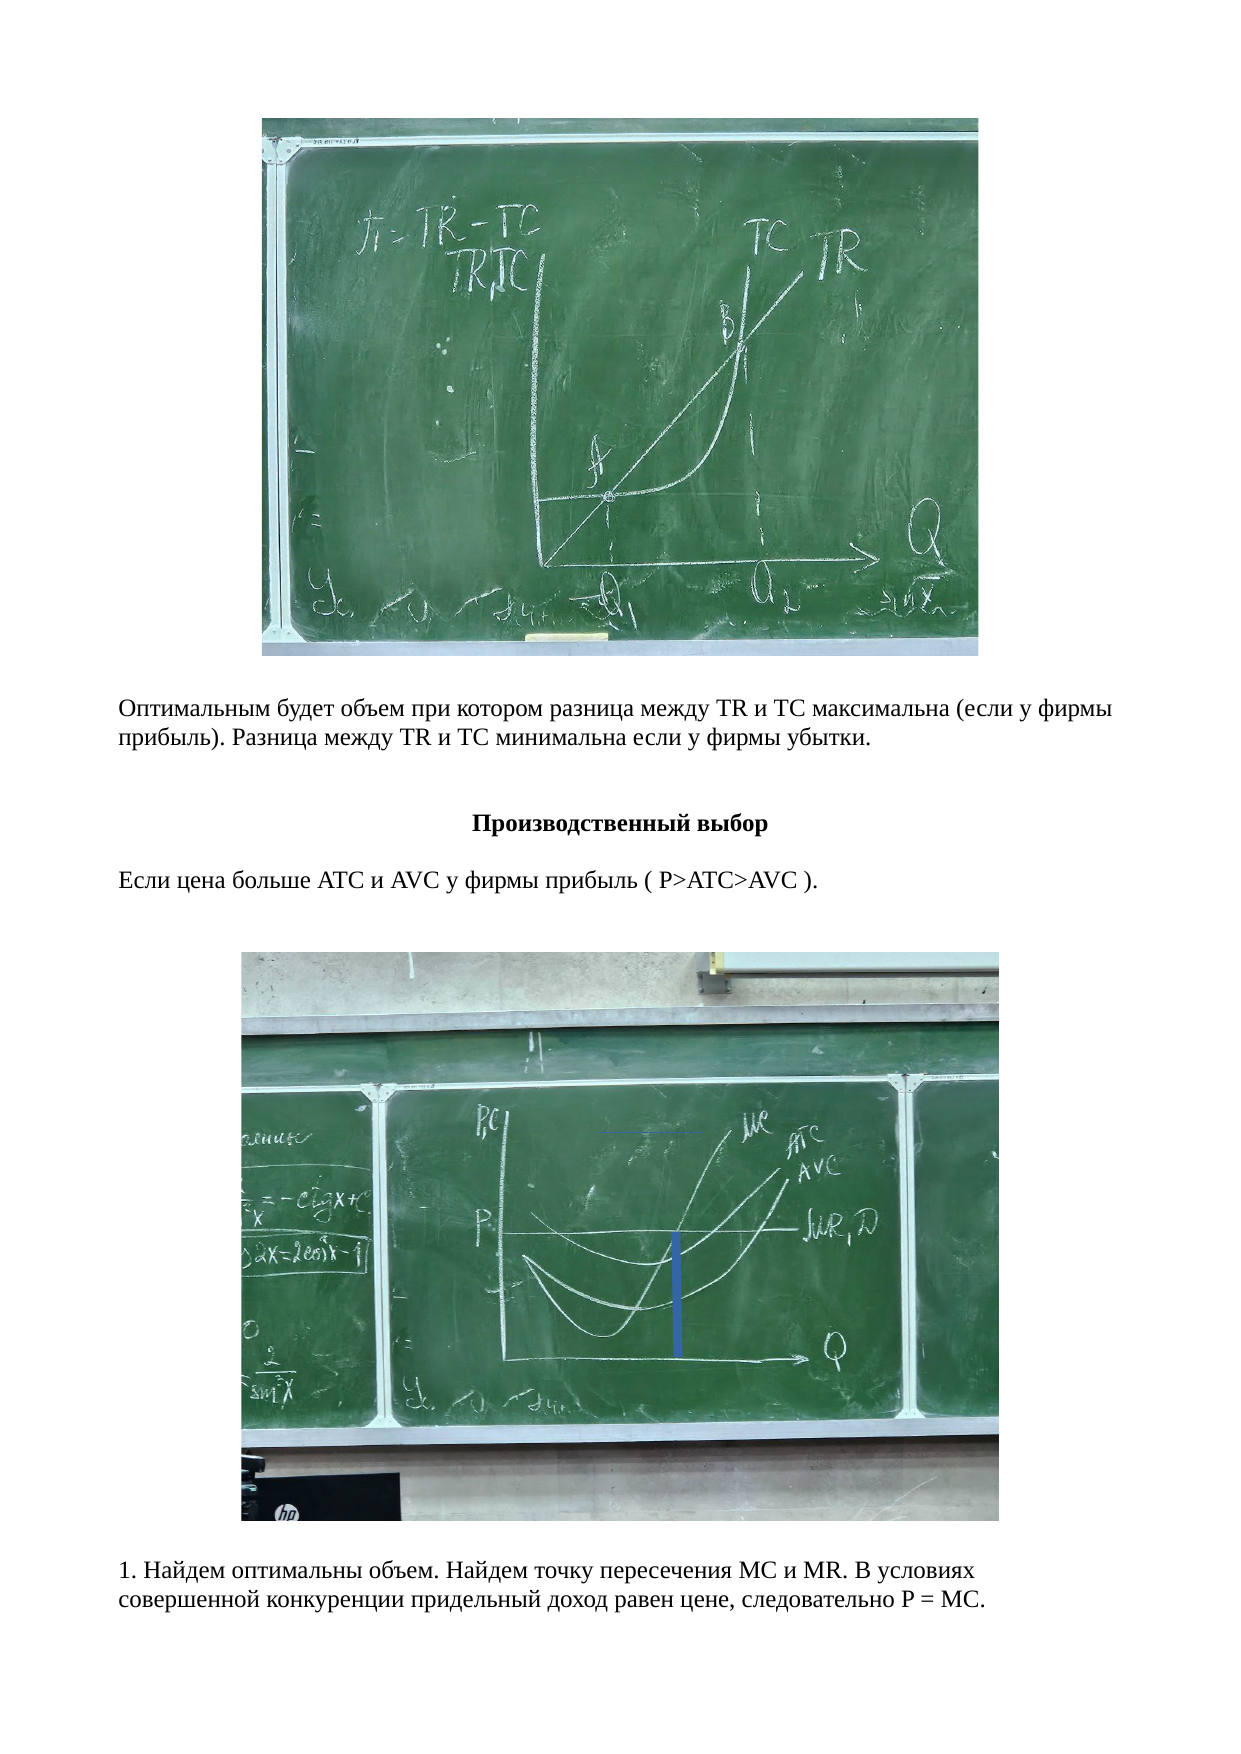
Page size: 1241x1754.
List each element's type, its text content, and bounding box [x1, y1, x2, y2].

text Производственный выбор [118, 808, 1122, 837]
text 1. Найдем оптимальны объем. Найдем точку пересечения MC и MR. В условиях совершенной конкуренции придельный доход равен цене, следовательно P = MC. [118, 1556, 1122, 1613]
text Если цена больше ATC и AVC у фирмы прибыль ( P>ATC>AVC ). [118, 866, 1122, 894]
picture [261, 118, 979, 656]
picture [241, 952, 999, 1521]
text Оптимальным будет объем при котором разница между TR и TC максимальна (если у фирмы прибыль). Разница между TR и TC минимальна если у фирмы убытки. [118, 693, 1122, 751]
